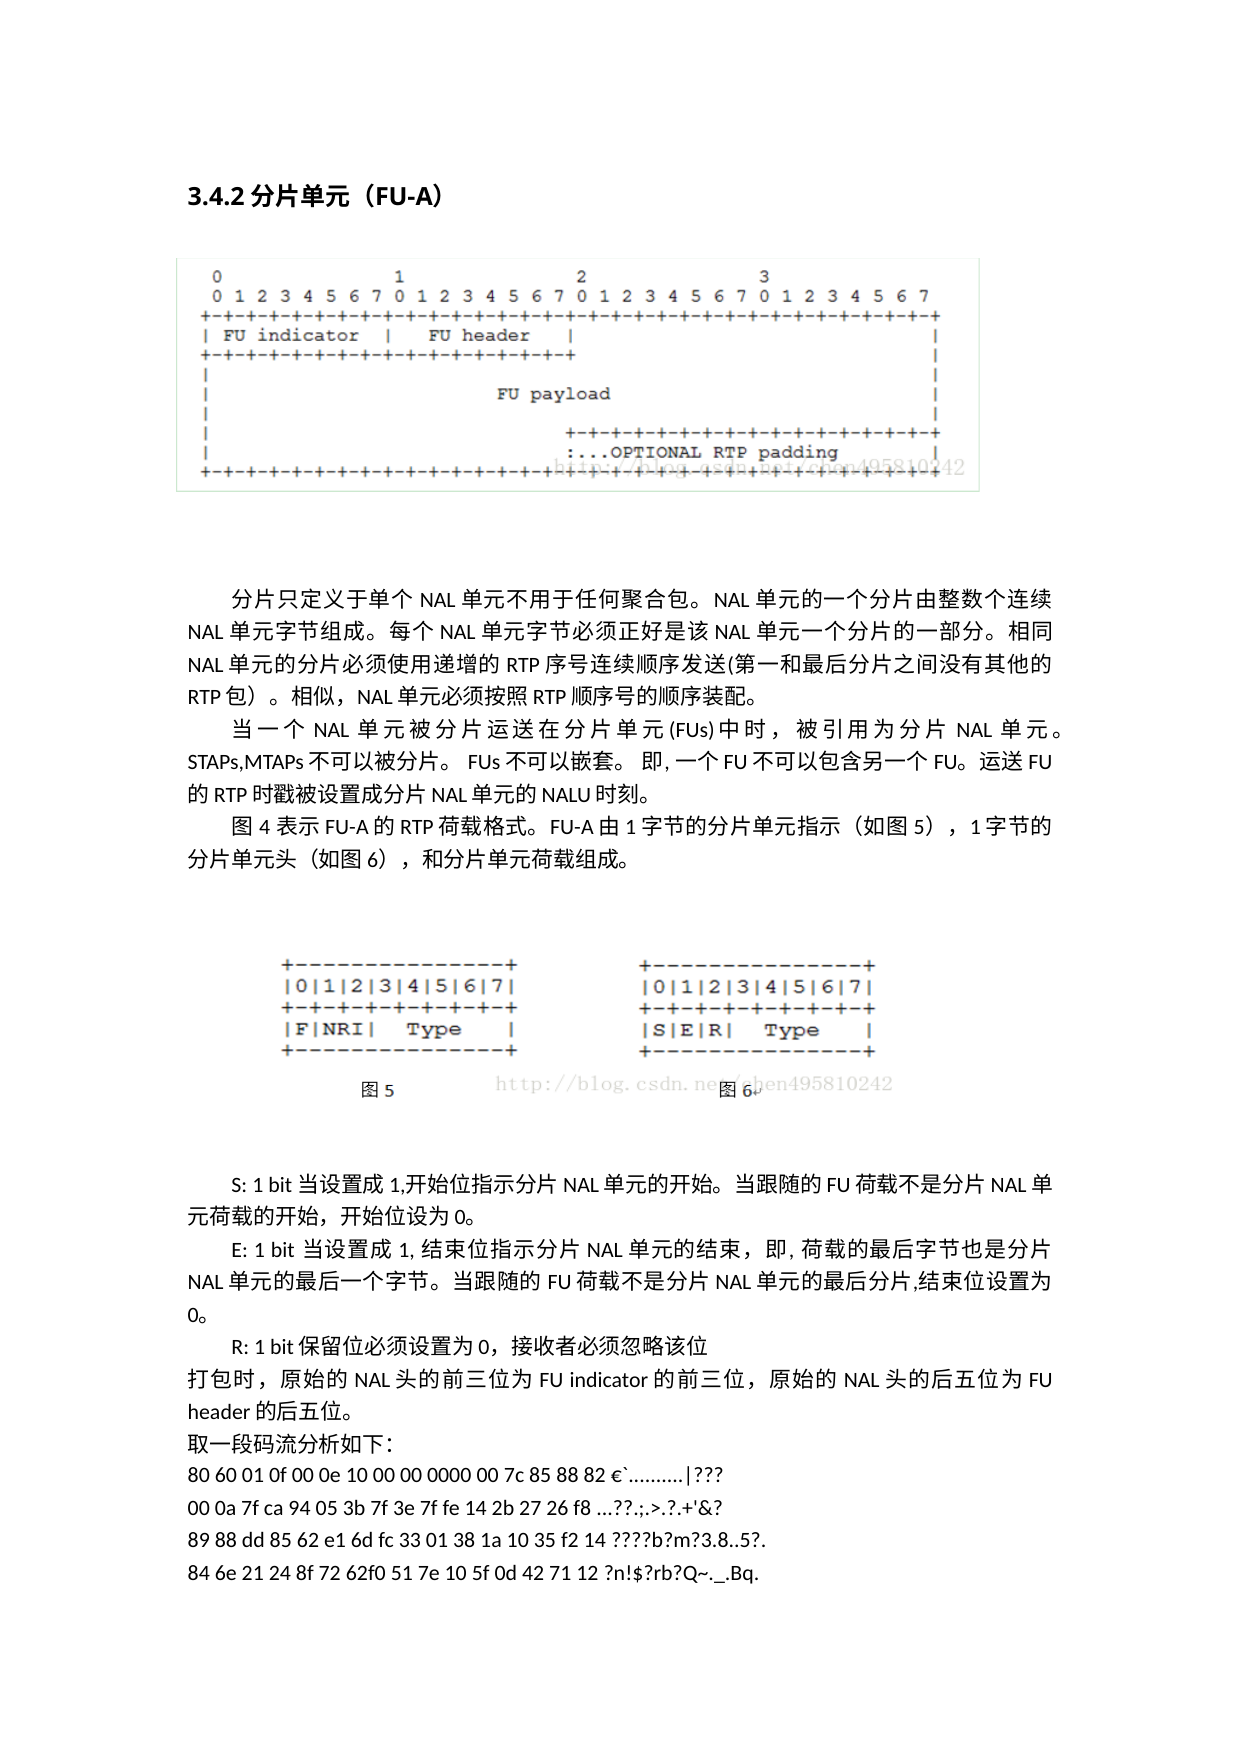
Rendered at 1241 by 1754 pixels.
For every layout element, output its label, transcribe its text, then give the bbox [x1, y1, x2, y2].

subtitle 3.4.2分片单元（FU-A） [187, 162, 1053, 227]
text S: 1 bit 当设置成1,开始位指示分片NAL单元的开始。当跟随的FU荷载不是分片NAL单元荷载的开始，开始位设为0。 [187, 1166, 1053, 1231]
text R: 1 bit 保留位必须设置为0，接收者必须忽略该位 [187, 1329, 1053, 1361]
text 80 60 01 0f 00 0e 10 00 00 0000 00 7c 85 88 82 €`..........|??? [187, 1459, 1053, 1491]
text 打包时，原始的NAL头的前三位为FU indicator的前三位，原始的NAL头的后五位为FU header的后五位。 [187, 1361, 1053, 1426]
text 分片只定义于单个NAL单元不用于任何聚合包。NAL单元的一个分片由整数个连续NAL单元字节组成。每个NAL单元字节必须正好是该NAL单元一个分片的一部分。相同NAL单元的分片必须使用递增的RTP序号连续顺序发送(第一和最后分片之间没有其他的RTP包）。相似，NAL单元必须按照RTP顺序号的顺序装配。 [187, 581, 1053, 711]
text 84 6e 21 24 8f 72 62f0 51 7e 10 5f 0d 42 71 12 ?n!$?rb?Q~._.Bq. [187, 1556, 1053, 1589]
text 取一段码流分析如下： [187, 1426, 1053, 1459]
text 图 4 表示FU-A的RTP荷载格式。FU-A由1字节的分片单元指示（如图5），1字节的分片单元头（如图6），和分片单元荷载组成。 [187, 809, 1053, 874]
text 00 0a 7f ca 94 05 3b 7f 3e 7f fe 14 2b 27 26 f8 ...??.;.>.?.+'&? [187, 1491, 1053, 1524]
text 当一个NAL单元被分片运送在分片单元(FUs)中时，被引用为分片NAL单元。STAPs,MTAPs不可以被分片。 FUs不可以嵌套。 即, 一个FU 不可以包含另一个FU。运送FU的RTP时戳被设置成分片NAL单元的NALU时刻。 [187, 711, 1053, 809]
text 89 88 dd 85 62 e1 6d fc 33 01 38 1a 10 35 f2 14 ????b?m?3.8..5?. [187, 1524, 1053, 1556]
picture [237, 946, 906, 1105]
text E: 1 bit 当设置成1, 结束位指示分片NAL单元的结束，即, 荷载的最后字节也是分片NAL单元的最后一个字节。当跟随的 FU荷载不是分片NAL单元的最后分片,结束位设置为0。 [187, 1231, 1053, 1329]
picture [176, 258, 980, 492]
